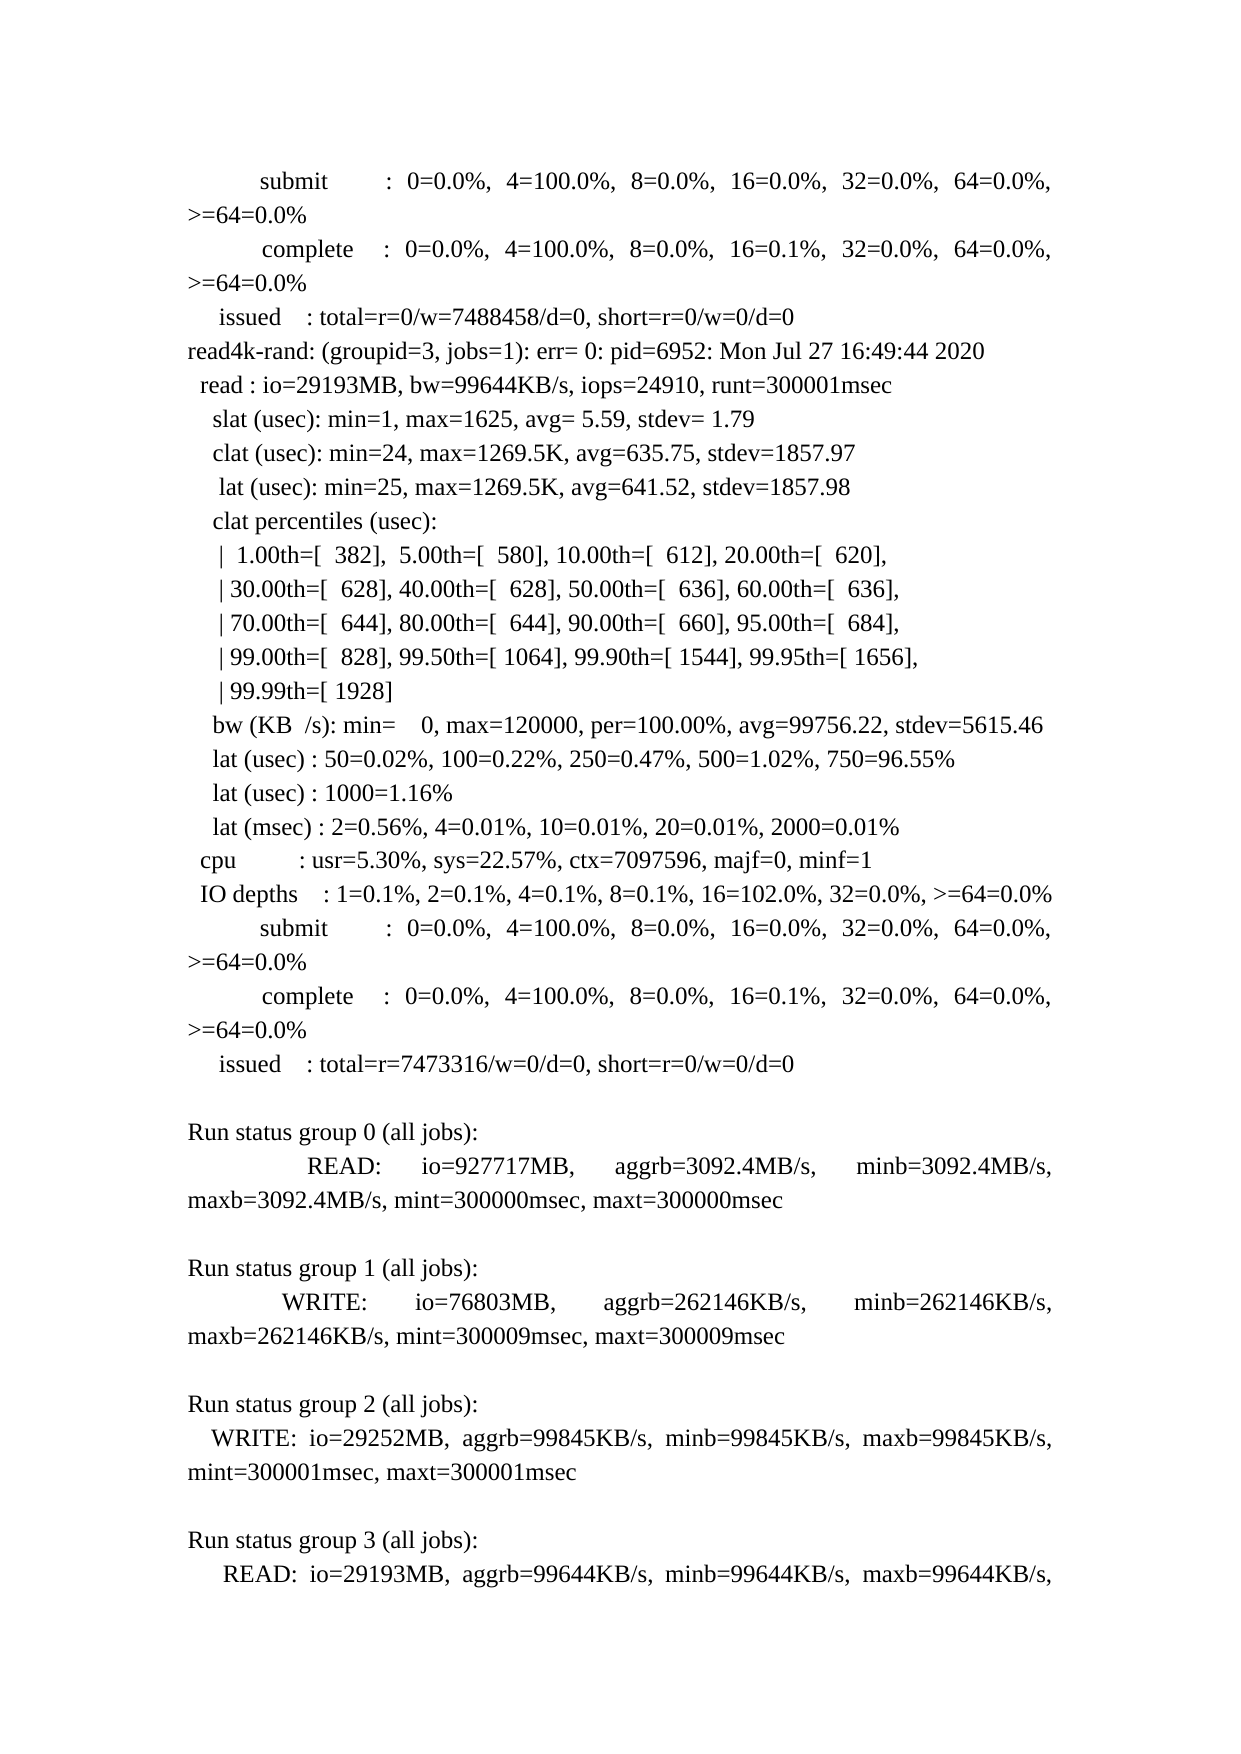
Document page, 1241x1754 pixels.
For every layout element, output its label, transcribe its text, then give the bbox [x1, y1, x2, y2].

text complete : 0=0.0%, 4=100.0%, 8=0.0%, 16=0.1%, 32=0.0%, 64=0.0%, >=64=0.0% [187, 979, 1053, 1047]
text complete : 0=0.0%, 4=100.0%, 8=0.0%, 16=0.1%, 32=0.0%, 64=0.0%, >=64=0.0% [187, 232, 1053, 300]
text Run status group 0 (all jobs): [187, 1115, 1053, 1149]
text IO depths : 1=0.1%, 2=0.1%, 4=0.1%, 8=0.1%, 16=102.0%, 32=0.0%, >=64=0.0% [187, 877, 1053, 911]
text clat percentiles (usec): [187, 503, 1053, 537]
text lat (usec) : 50=0.02%, 100=0.22%, 250=0.47%, 500=1.02%, 750=96.55% [187, 741, 1053, 775]
text lat (msec) : 2=0.56%, 4=0.01%, 10=0.01%, 20=0.01%, 2000=0.01% [187, 809, 1053, 843]
text read : io=29193MB, bw=99644KB/s, iops=24910, runt=300001msec [187, 368, 1053, 402]
text WRITE: io=29252MB, aggrb=99845KB/s, minb=99845KB/s, maxb=99845KB/s, mint=300001msec, maxt=300001msec [187, 1420, 1053, 1488]
text | 1.00th=[ 382], 5.00th=[ 580], 10.00th=[ 612], 20.00th=[ 620], [187, 537, 1053, 571]
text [187, 1556, 1053, 1590]
text read4k-rand: (groupid=3, jobs=1): err= 0: pid=6952: Mon Jul 27 16:49:44 2020 [187, 334, 1053, 368]
text lat (usec) : 1000=1.16% [187, 775, 1053, 809]
text Run status group 3 (all jobs): [187, 1522, 1053, 1556]
text Run status group 1 (all jobs): [187, 1251, 1053, 1284]
text | 30.00th=[ 628], 40.00th=[ 628], 50.00th=[ 636], 60.00th=[ 636], [187, 571, 1053, 605]
text lat (usec): min=25, max=1269.5K, avg=641.52, stdev=1857.98 [187, 469, 1053, 503]
text submit : 0=0.0%, 4=100.0%, 8=0.0%, 16=0.0%, 32=0.0%, 64=0.0%, >=64=0.0% [187, 164, 1053, 232]
text | 99.00th=[ 828], 99.50th=[ 1064], 99.90th=[ 1544], 99.95th=[ 1656], [187, 639, 1053, 673]
text issued : total=r=0/w=7488458/d=0, short=r=0/w=0/d=0 [187, 300, 1053, 334]
text | 99.99th=[ 1928] [187, 673, 1053, 707]
text cpu : usr=5.30%, sys=22.57%, ctx=7097596, majf=0, minf=1 [187, 843, 1053, 877]
text Run status group 2 (all jobs): [187, 1386, 1053, 1420]
text clat (usec): min=24, max=1269.5K, avg=635.75, stdev=1857.97 [187, 436, 1053, 469]
text WRITE: io=76803MB, aggrb=262146KB/s, minb=262146KB/s, maxb=262146KB/s, mint=300009msec, maxt=300009msec [187, 1284, 1053, 1352]
text READ: io=927717MB, aggrb=3092.4MB/s, minb=3092.4MB/s, maxb=3092.4MB/s, mint=300000msec, maxt=300000msec [187, 1149, 1053, 1217]
text issued : total=r=7473316/w=0/d=0, short=r=0/w=0/d=0 [187, 1047, 1053, 1081]
text submit : 0=0.0%, 4=100.0%, 8=0.0%, 16=0.0%, 32=0.0%, 64=0.0%, >=64=0.0% [187, 911, 1053, 979]
text | 70.00th=[ 644], 80.00th=[ 644], 90.00th=[ 660], 95.00th=[ 684], [187, 605, 1053, 639]
text bw (KB /s): min= 0, max=120000, per=100.00%, avg=99756.22, stdev=5615.46 [187, 707, 1053, 741]
text slat (usec): min=1, max=1625, avg= 5.59, stdev= 1.79 [187, 402, 1053, 436]
